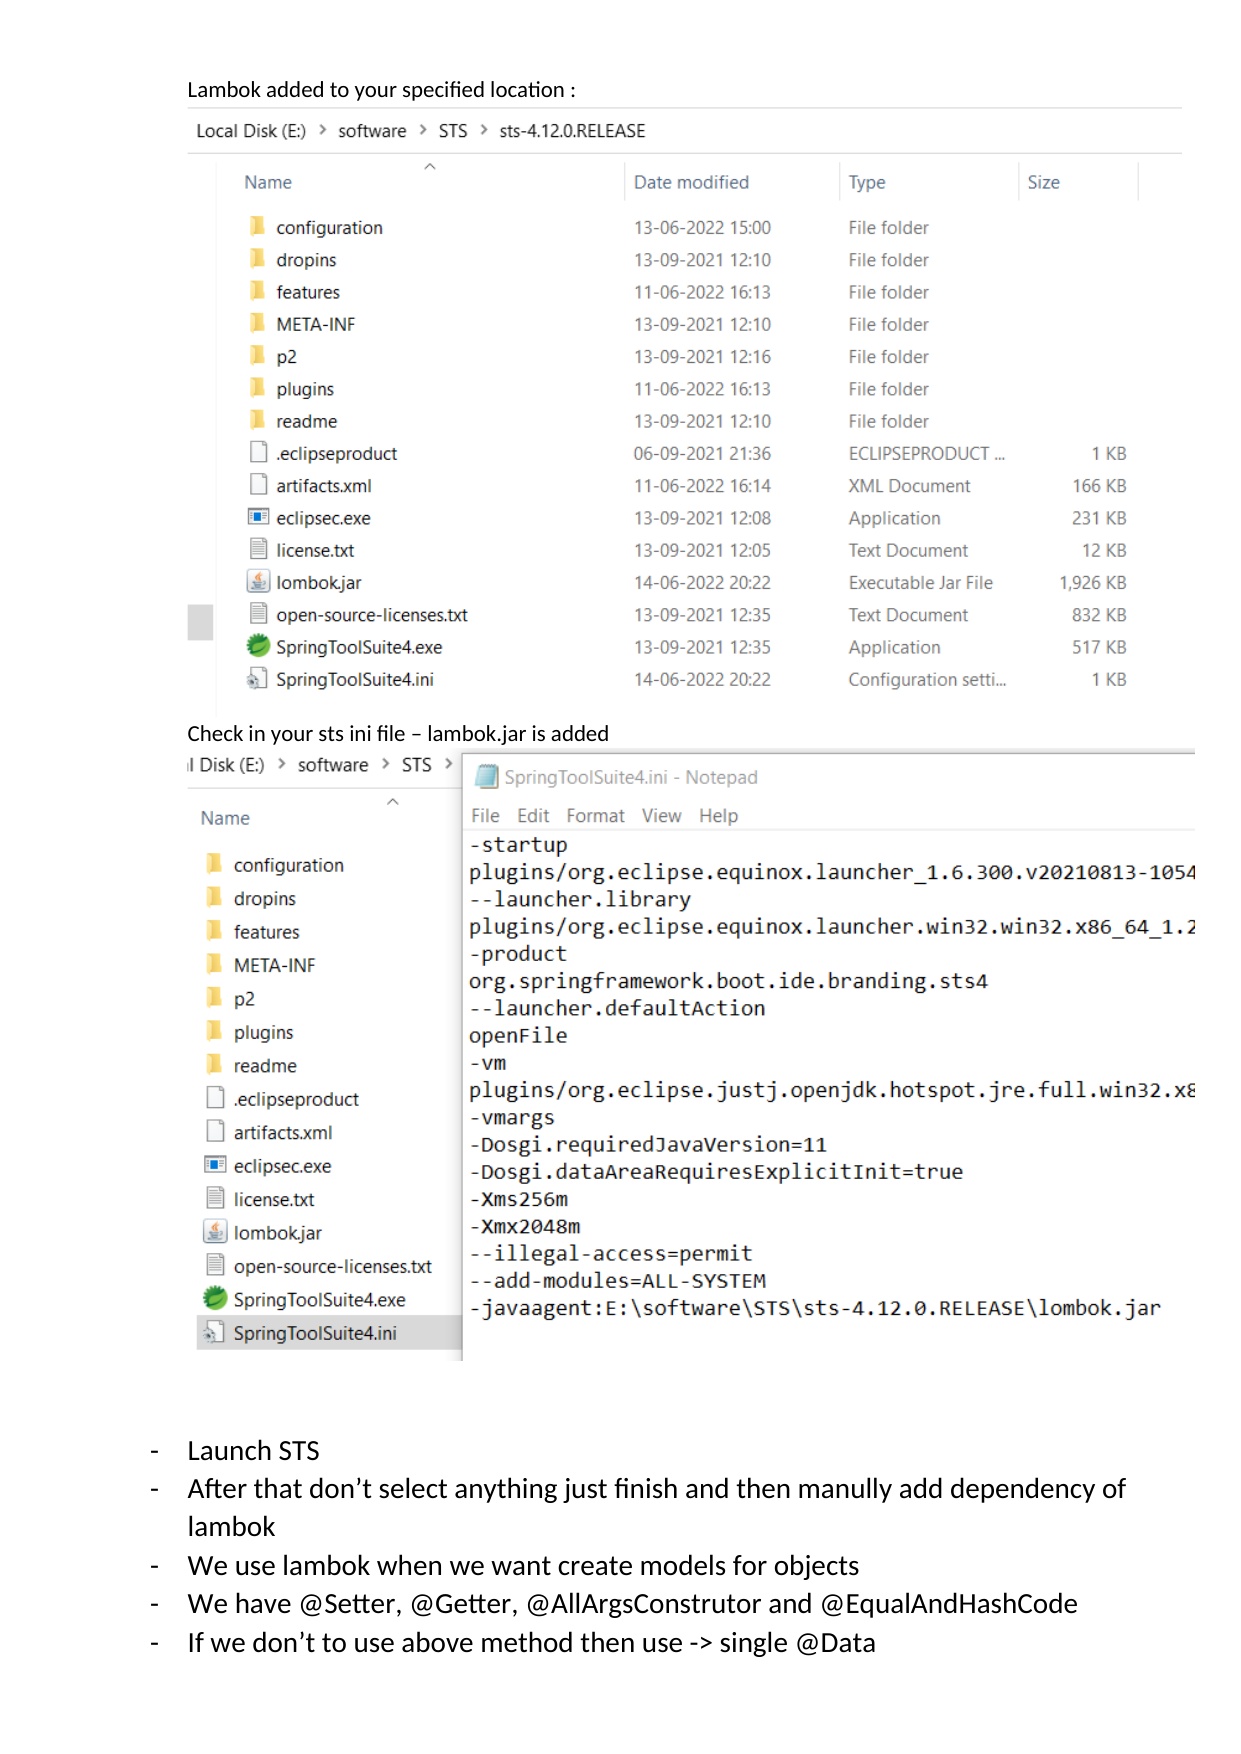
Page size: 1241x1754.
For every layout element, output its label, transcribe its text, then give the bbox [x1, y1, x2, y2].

list If we don’t to use above method then use -> single @Data [150, 1624, 1165, 1659]
list We use lambok when we want create models for objects [150, 1547, 1165, 1583]
list Lambok added to your specified location : [187, 75, 1165, 103]
picture [187, 748, 1195, 1361]
list Check in your sts ini file – lambok.jar is added [187, 719, 1165, 747]
list After that don’t select anything just finish and then manully add dependency of lambok [150, 1470, 1165, 1544]
list Launch STS [150, 1432, 1165, 1467]
list We have @Setter, @Getter, @AllArgsConstrutor and @EqualAndHashCode [150, 1585, 1165, 1621]
picture [187, 105, 1182, 717]
